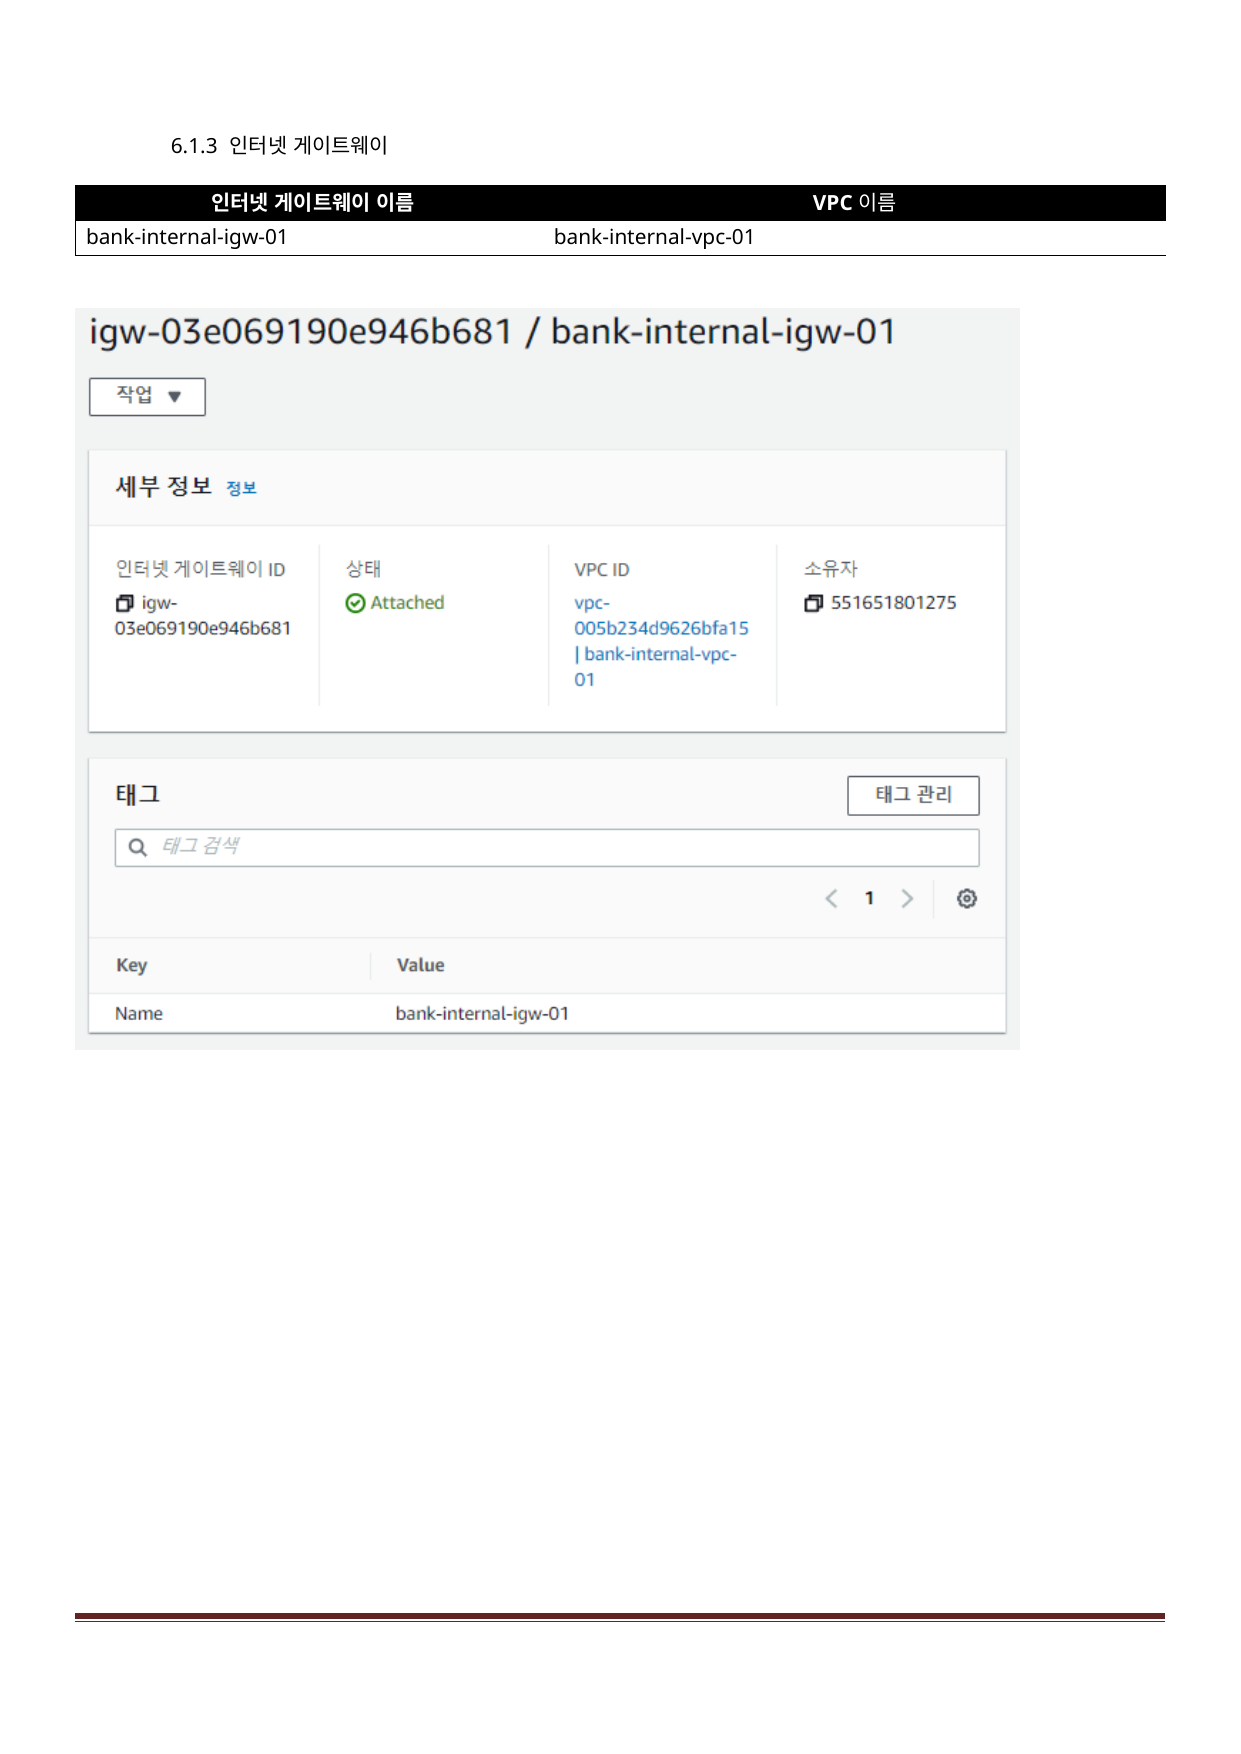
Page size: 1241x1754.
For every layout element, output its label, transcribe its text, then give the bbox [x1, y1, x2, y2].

table_header 인터넷 게이트웨이 이름 [76, 186, 543, 220]
subtitle 인터넷 게이트웨이 [171, 129, 1165, 160]
picture [75, 308, 1020, 1050]
table_cell bank-internal-vpc-01 [543, 221, 1166, 254]
table_cell bank-internal-igw-01 [76, 221, 543, 254]
table_header VPC 이름 [543, 186, 1166, 220]
